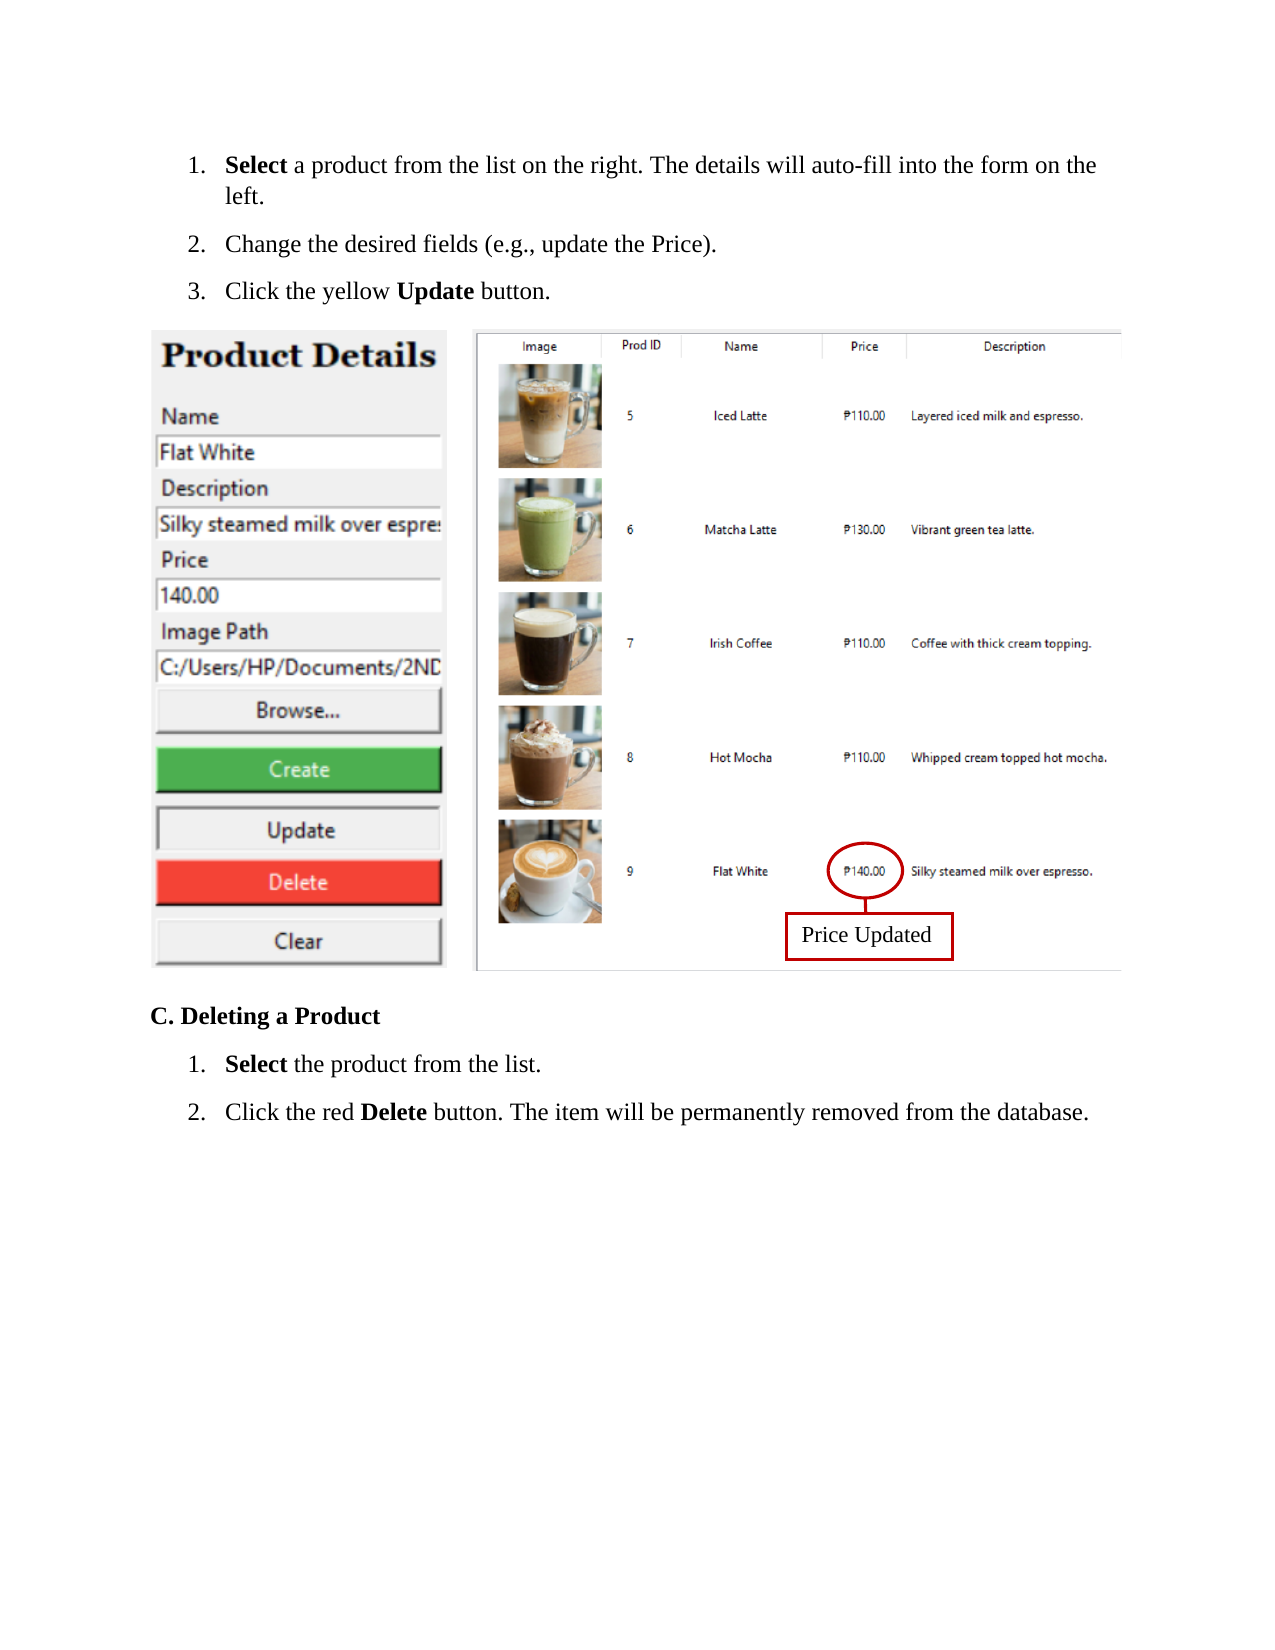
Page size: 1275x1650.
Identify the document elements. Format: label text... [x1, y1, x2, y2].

list Select a product from the list on the right. The details will auto-fill into the form on the left. [187, 150, 1125, 210]
picture [471, 329, 1122, 970]
list Change the desired fields (e.g., update the Price). [187, 229, 1125, 257]
picture [150, 330, 447, 965]
list Click the yellow Update button. [187, 276, 1125, 305]
list Click the red Delete button. The item will be permanently removed from the database. [187, 1097, 1125, 1125]
text C. Deleting a Product [150, 801, 1125, 1030]
list Select the product from the list. [187, 1049, 1125, 1078]
